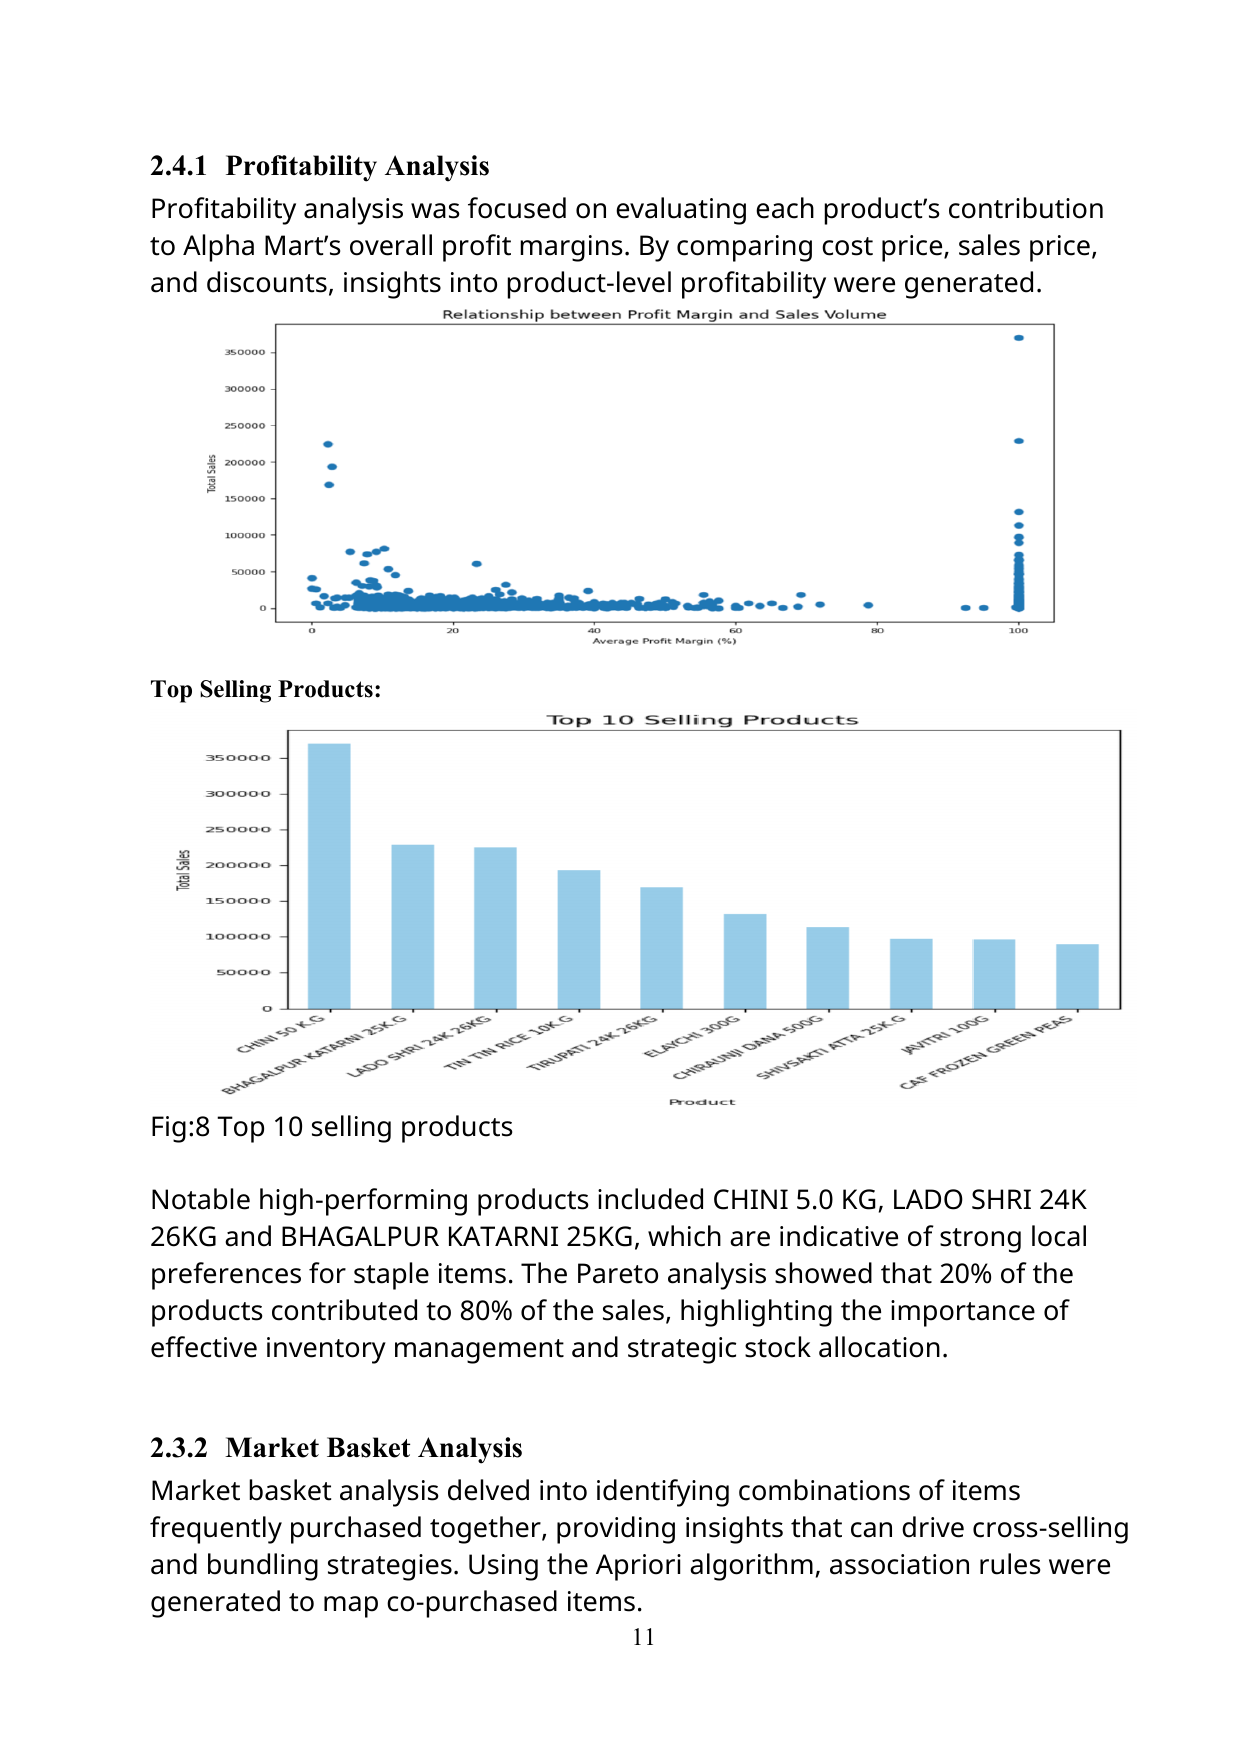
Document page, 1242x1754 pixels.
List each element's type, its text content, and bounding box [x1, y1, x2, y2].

text Notable high-performing products included CHINI 5.0 KG, LADO SHRI 24K 26KG and BHAGALPUR KATARNI 25KG, which are indicative of strong local preferences for staple items. The Pareto analysis showed that 20% of the products contributed to 80% of the sales, highlighting the importance of effective inventory management and strategic stock allocation. [150, 1181, 1137, 1365]
picture [150, 707, 1138, 1107]
subtitle Market Basket Analysis [150, 1431, 1137, 1463]
text Fig:8 Top 10 selling products [150, 1107, 1137, 1144]
subtitle Profitability Analysis [150, 149, 1137, 181]
subtitle Top Selling Products: [150, 675, 1137, 703]
text Market basket analysis delved into identifying combinations of items frequently purchased together, providing insights that can drive cross-selling and bundling strategies. Using the Apriori algorithm, association rules were generated to map co-purchased items. [150, 1472, 1137, 1619]
picture [150, 300, 1138, 651]
text Profitability analysis was focused on evaluating each product’s contribution to Alpha Mart’s overall profit margins. By comparing cost price, sales price, and discounts, insights into product-level profitability were generated. [150, 189, 1137, 300]
